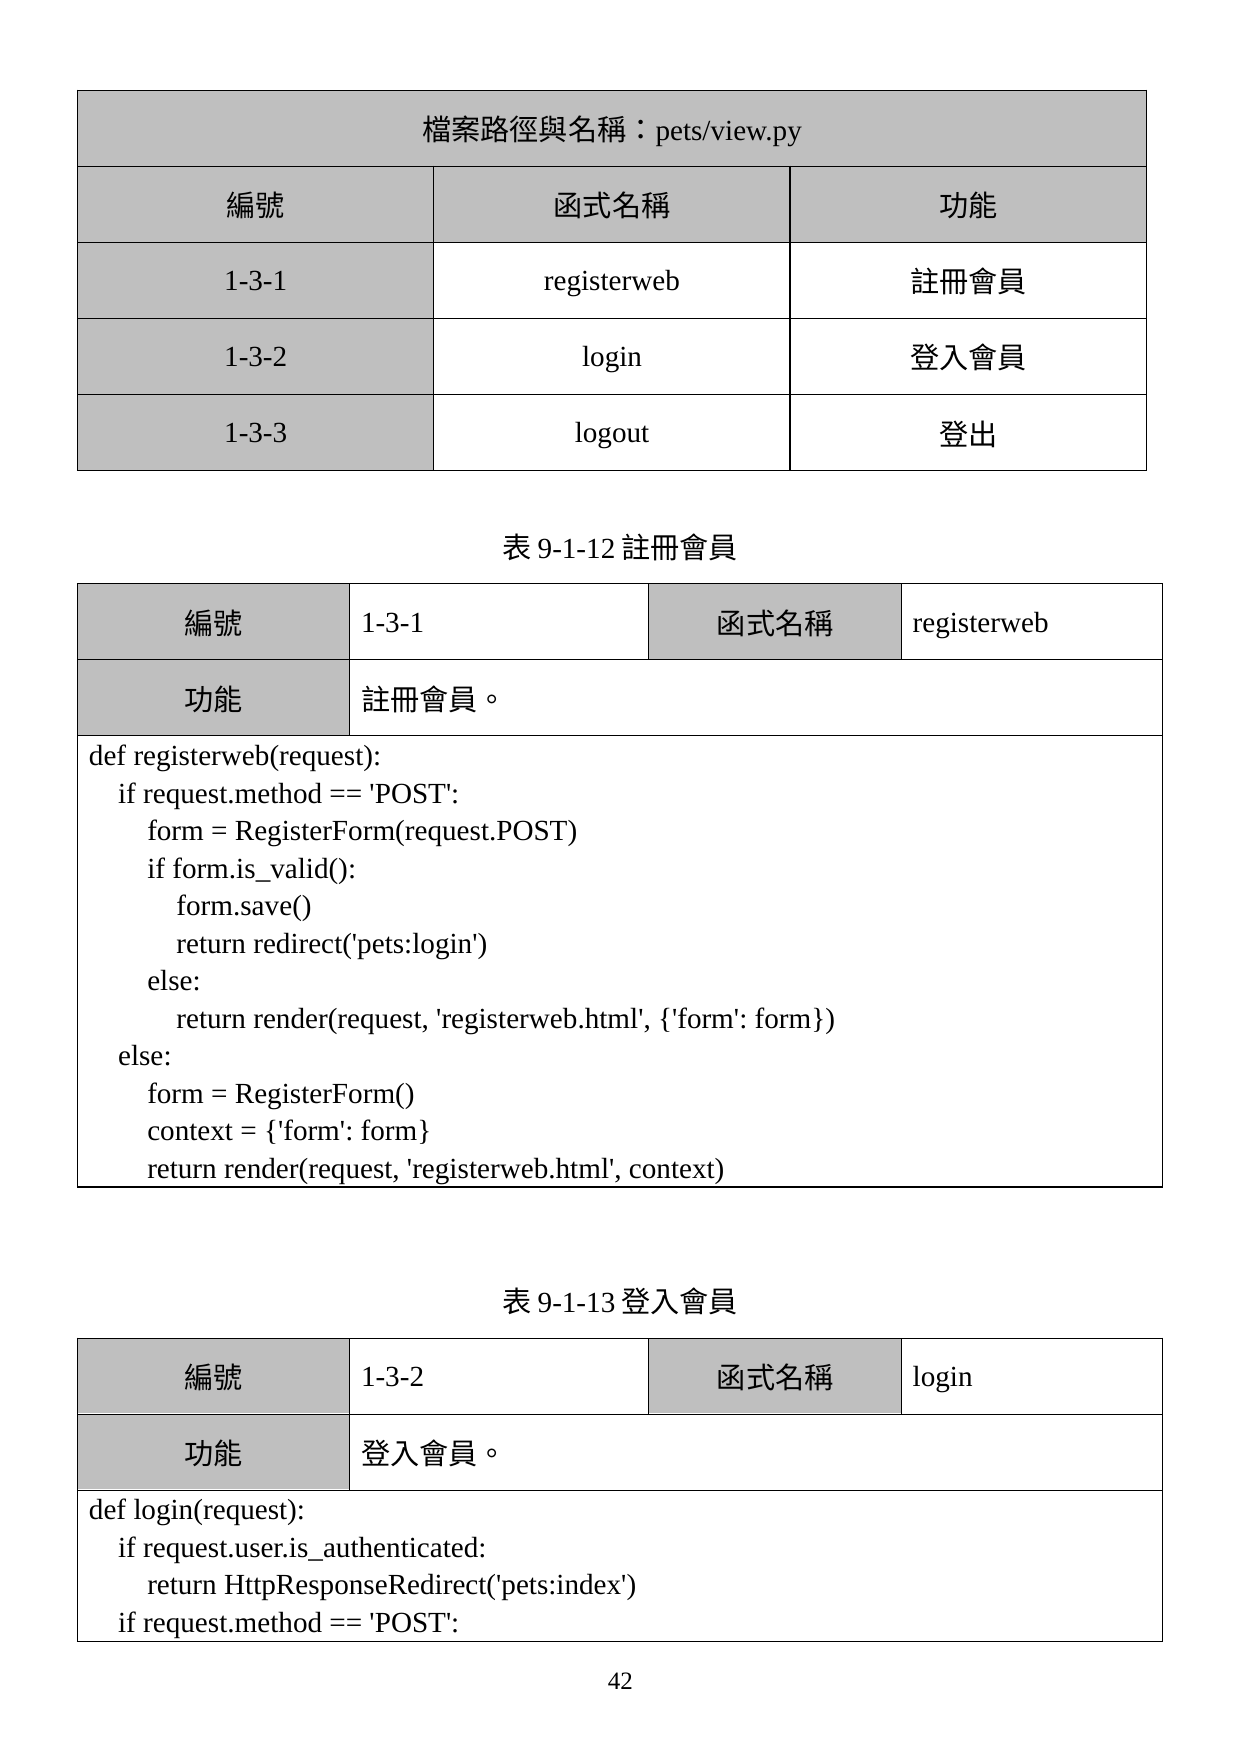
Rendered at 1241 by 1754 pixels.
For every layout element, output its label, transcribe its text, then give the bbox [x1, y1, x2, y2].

table_cell 1-3-1 [78, 243, 433, 318]
table_cell 功能 [791, 167, 1146, 242]
table_cell 1-3-2 [78, 319, 433, 394]
table_cell 登入會員。 [350, 1415, 1162, 1489]
table_cell login [434, 319, 789, 394]
table_header 1-3-2 [350, 1339, 648, 1413]
table_header 編號 [78, 584, 349, 659]
table_header 檔案路徑與名稱：pets/view.py [78, 91, 1146, 166]
table_cell 註冊會員 [791, 243, 1146, 318]
table_header 編號 [78, 1339, 349, 1413]
table_cell 功能 [78, 1415, 349, 1489]
text 表9-1-13登入會員 [89, 1262, 1152, 1337]
table_cell def registerweb(request): if request.method == 'POST': form = RegisterForm(request.POST) if form.is_valid(): form.save() return redirect('pets:login') else: return render(request, 'registerweb.html', {'form': form}) else: form = RegisterForm() context = {'form': form} return render(request, 'registerweb.html', context) [78, 736, 1162, 1186]
table_cell logout [434, 395, 789, 470]
table_cell 1-3-3 [78, 395, 433, 470]
table_header login [902, 1339, 1162, 1413]
table_cell 登出 [791, 395, 1146, 470]
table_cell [78, 1491, 1162, 1641]
table_cell 註冊會員。 [350, 660, 1162, 735]
table_header 函式名稱 [649, 584, 901, 659]
table_cell 編號 [78, 167, 433, 242]
table_header registerweb [902, 584, 1162, 659]
table_header 函式名稱 [649, 1339, 901, 1413]
text 表9-1-12註冊會員 [89, 508, 1152, 583]
table_header 1-3-1 [350, 584, 648, 659]
table_cell registerweb [434, 243, 789, 318]
table_cell 函式名稱 [434, 167, 789, 242]
table_cell 登入會員 [791, 319, 1146, 394]
table_cell 功能 [78, 660, 349, 735]
